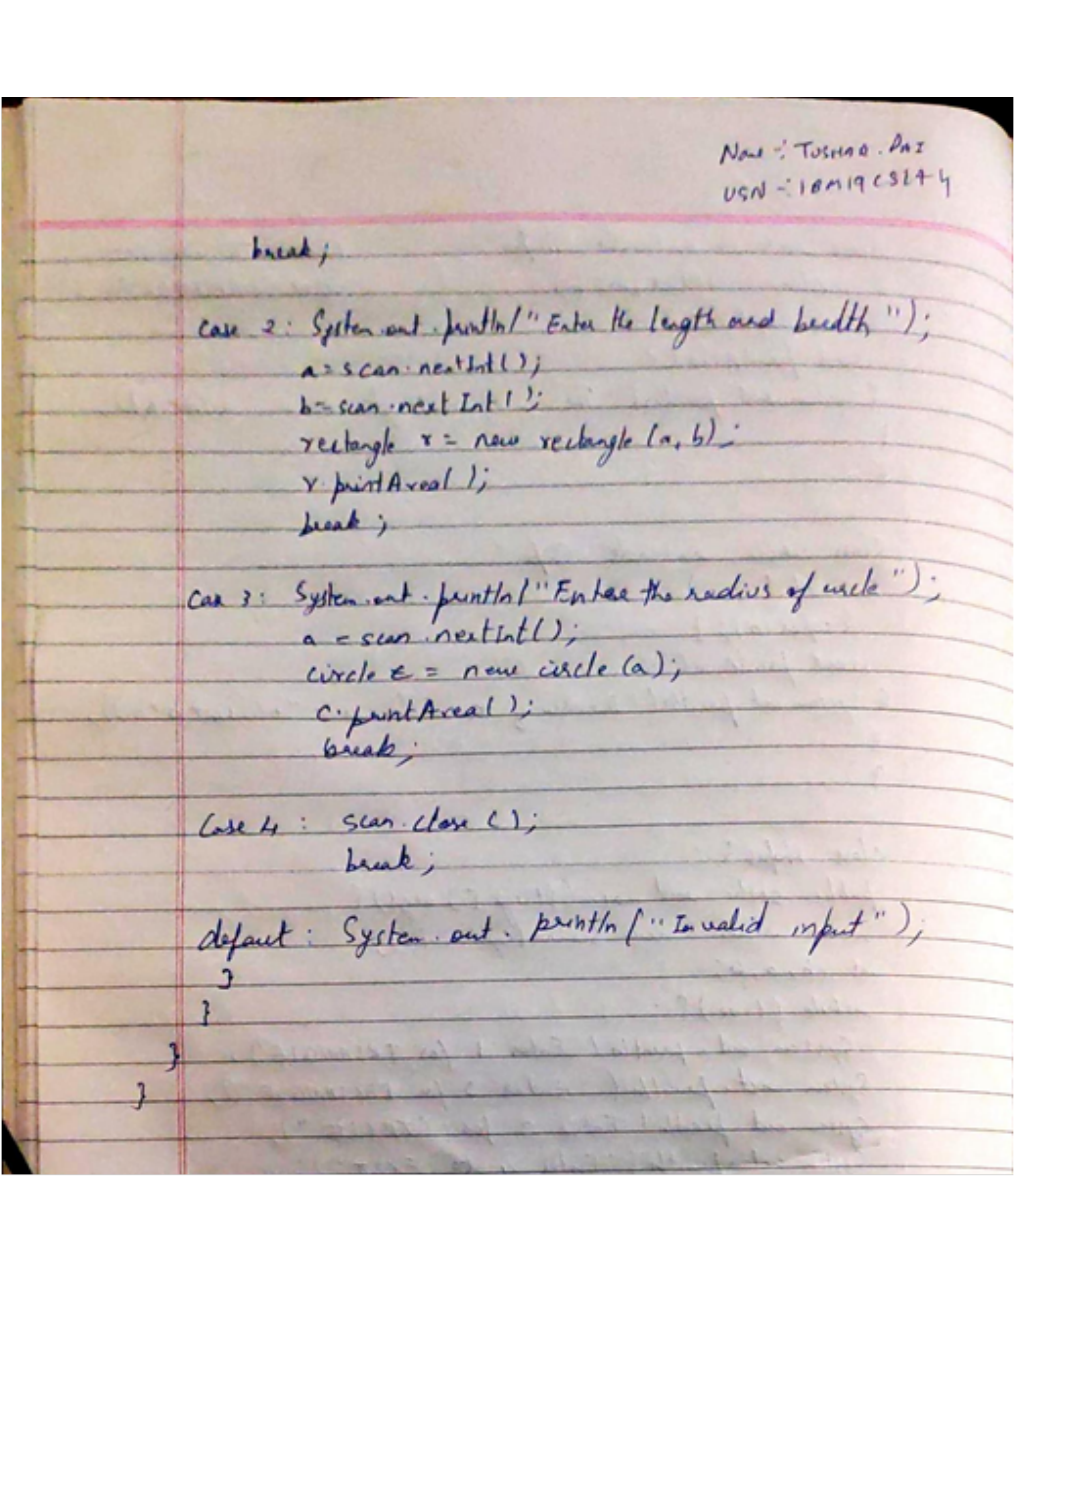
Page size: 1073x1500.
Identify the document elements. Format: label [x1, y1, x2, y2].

picture [0, 97, 1014, 1177]
